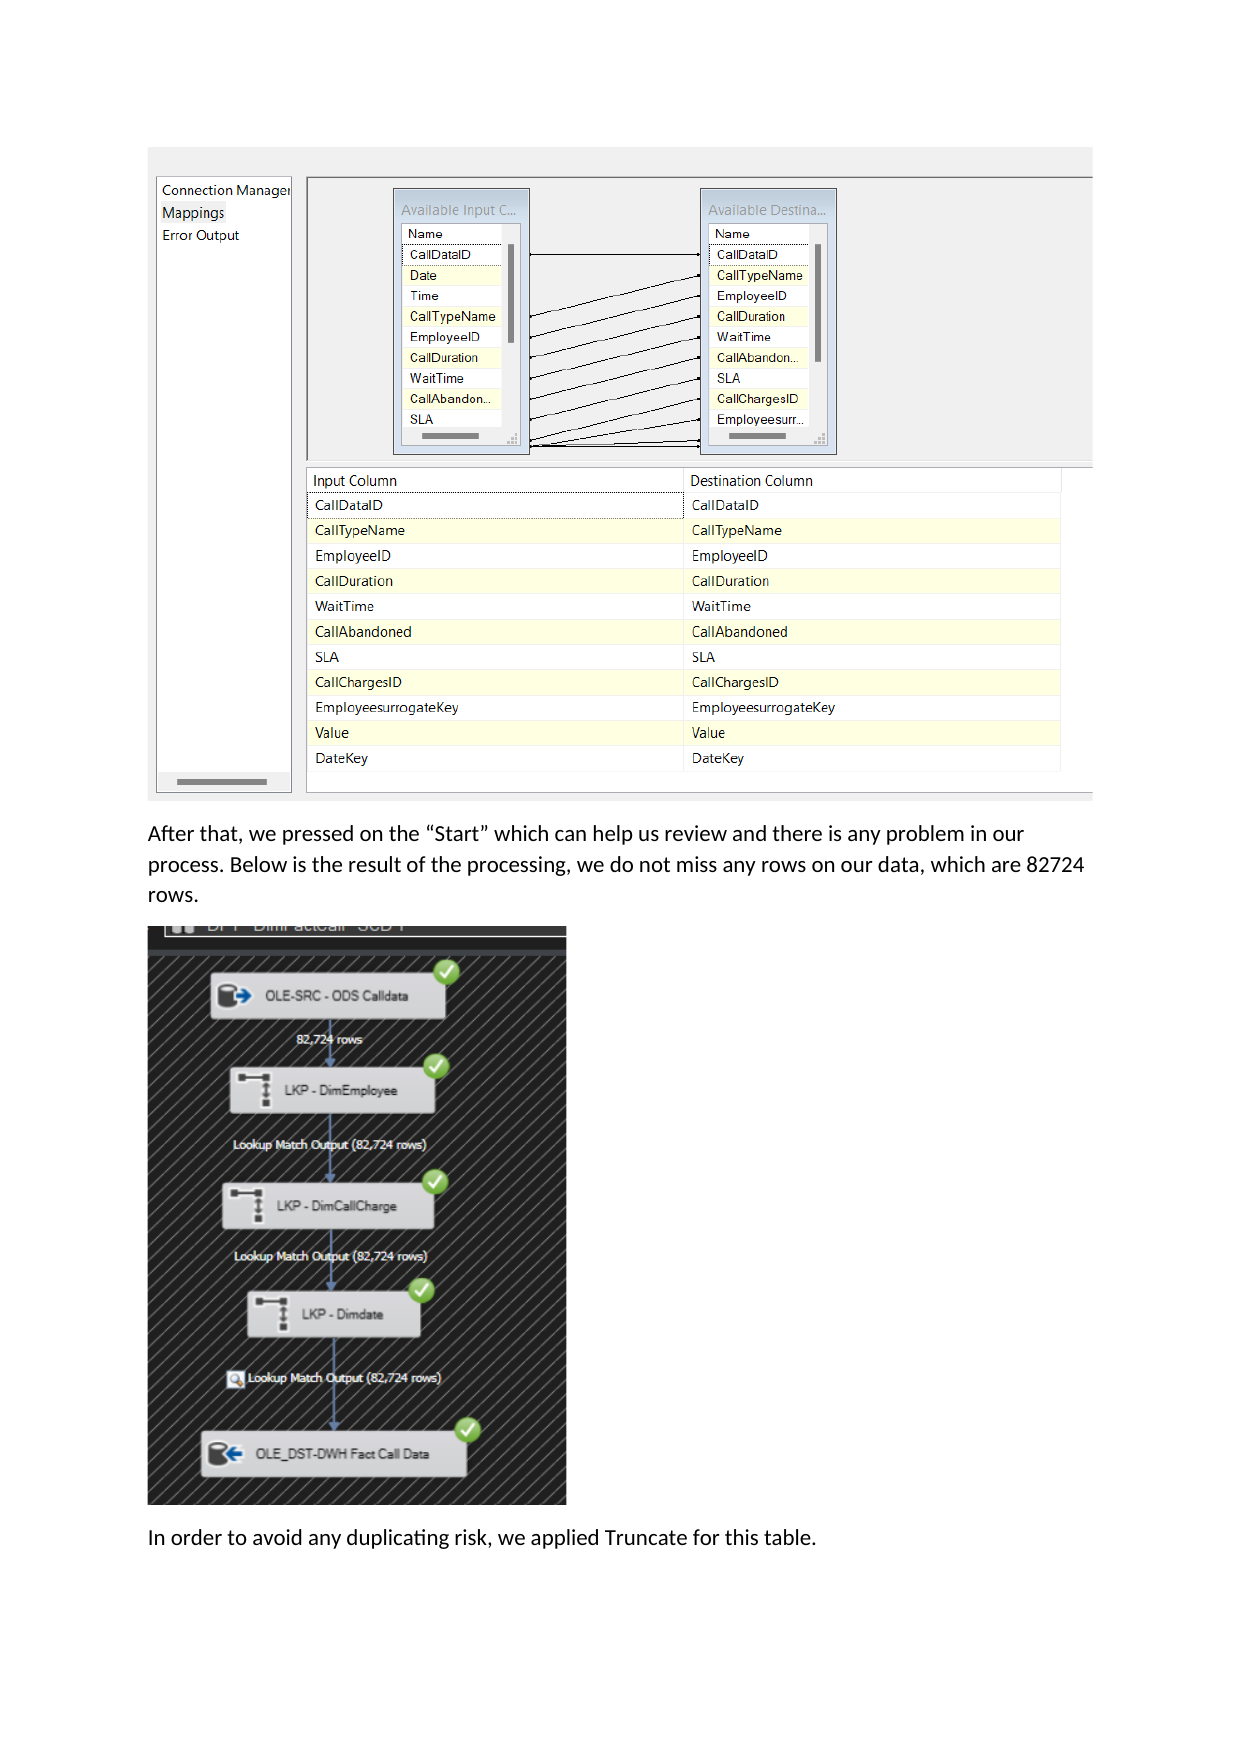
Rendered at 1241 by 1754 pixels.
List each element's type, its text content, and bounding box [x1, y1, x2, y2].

text In order to avoid any duplicating risk, we applied Truncate for this table. [148, 1523, 1093, 1551]
picture [147, 926, 567, 1505]
text After that, we pressed on the “Start” which can help us review and there is any problem in our process. Below is the result of the processing, we do not miss any rows on our data, which are 82724 rows. [148, 819, 1093, 908]
picture [147, 147, 1093, 801]
